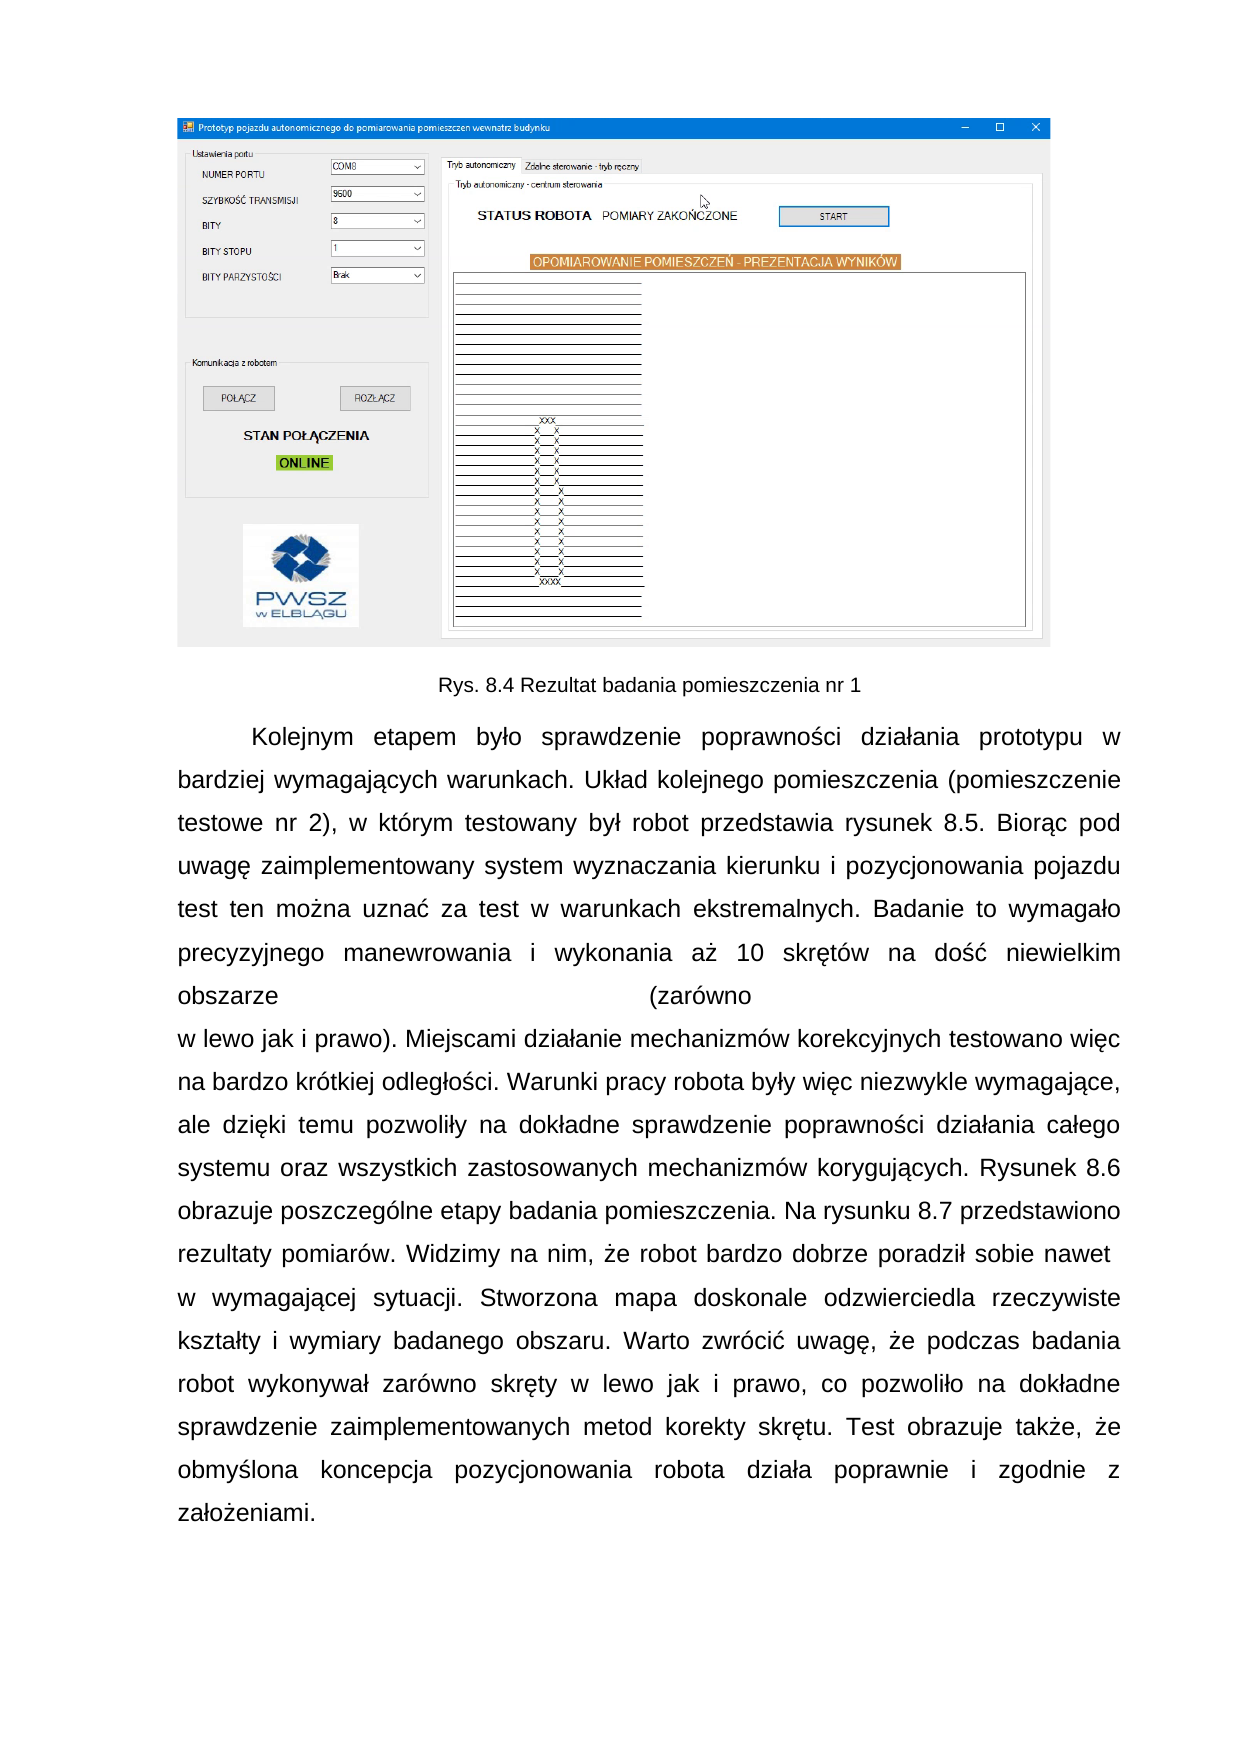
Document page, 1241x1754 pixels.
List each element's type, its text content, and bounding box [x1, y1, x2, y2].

picture [177, 118, 1051, 647]
text Kolejnym etapem było sprawdzenie poprawności działania prototypu w bardziej wymagających warunkach. Układ kolejnego pomieszczenia (pomieszczenie testowe nr 2), w którym testowany był robot przedstawia rysunek 8.5. Biorąc pod uwagę zaimplementowany system wyznaczania kierunku i pozycjonowania pojazdu test ten można uznać za test w warunkach ekstremalnych. Badanie to wymagało precyzyjnego manewrowania i wykonania aż 10 skrętów na dość niewielkim obszarze (zarówno w lewo jak i prawo). Miejscami działanie mechanizmów korekcyjnych testowano więc na bardzo krótkiej odległości. Warunki pracy robota były więc niezwykle wymagające, ale dzięki temu pozwoliły na dokładne sprawdzenie poprawności działania całego systemu oraz wszystkich zastosowanych mechanizmów korygujących. Rysunek 8.6 obrazuje poszczególne etapy badania pomieszczenia. Na rysunku 8.7 przedstawiono rezultaty pomiarów. Widzimy na nim, że robot bardzo dobrze poradził sobie nawet w wymagającej sytuacji. Stworzona mapa doskonale odzwierciedla rzeczywiste kształty i wymiary badanego obszaru. Warto zwrócić uwagę, że podczas badania robot wykonywał zarówno skręty w lewo jak i prawo, co pozwoliło na dokładne sprawdzenie zaimplementowanych metod korekty skrętu. Test obrazuje także, że obmyślona koncepcja pozycjonowania robota działa poprawnie i zgodnie z założeniami. [177, 722, 1122, 1527]
text Rys. 8.4 Rezultat badania pomieszczenia nr 1 [177, 673, 1122, 697]
